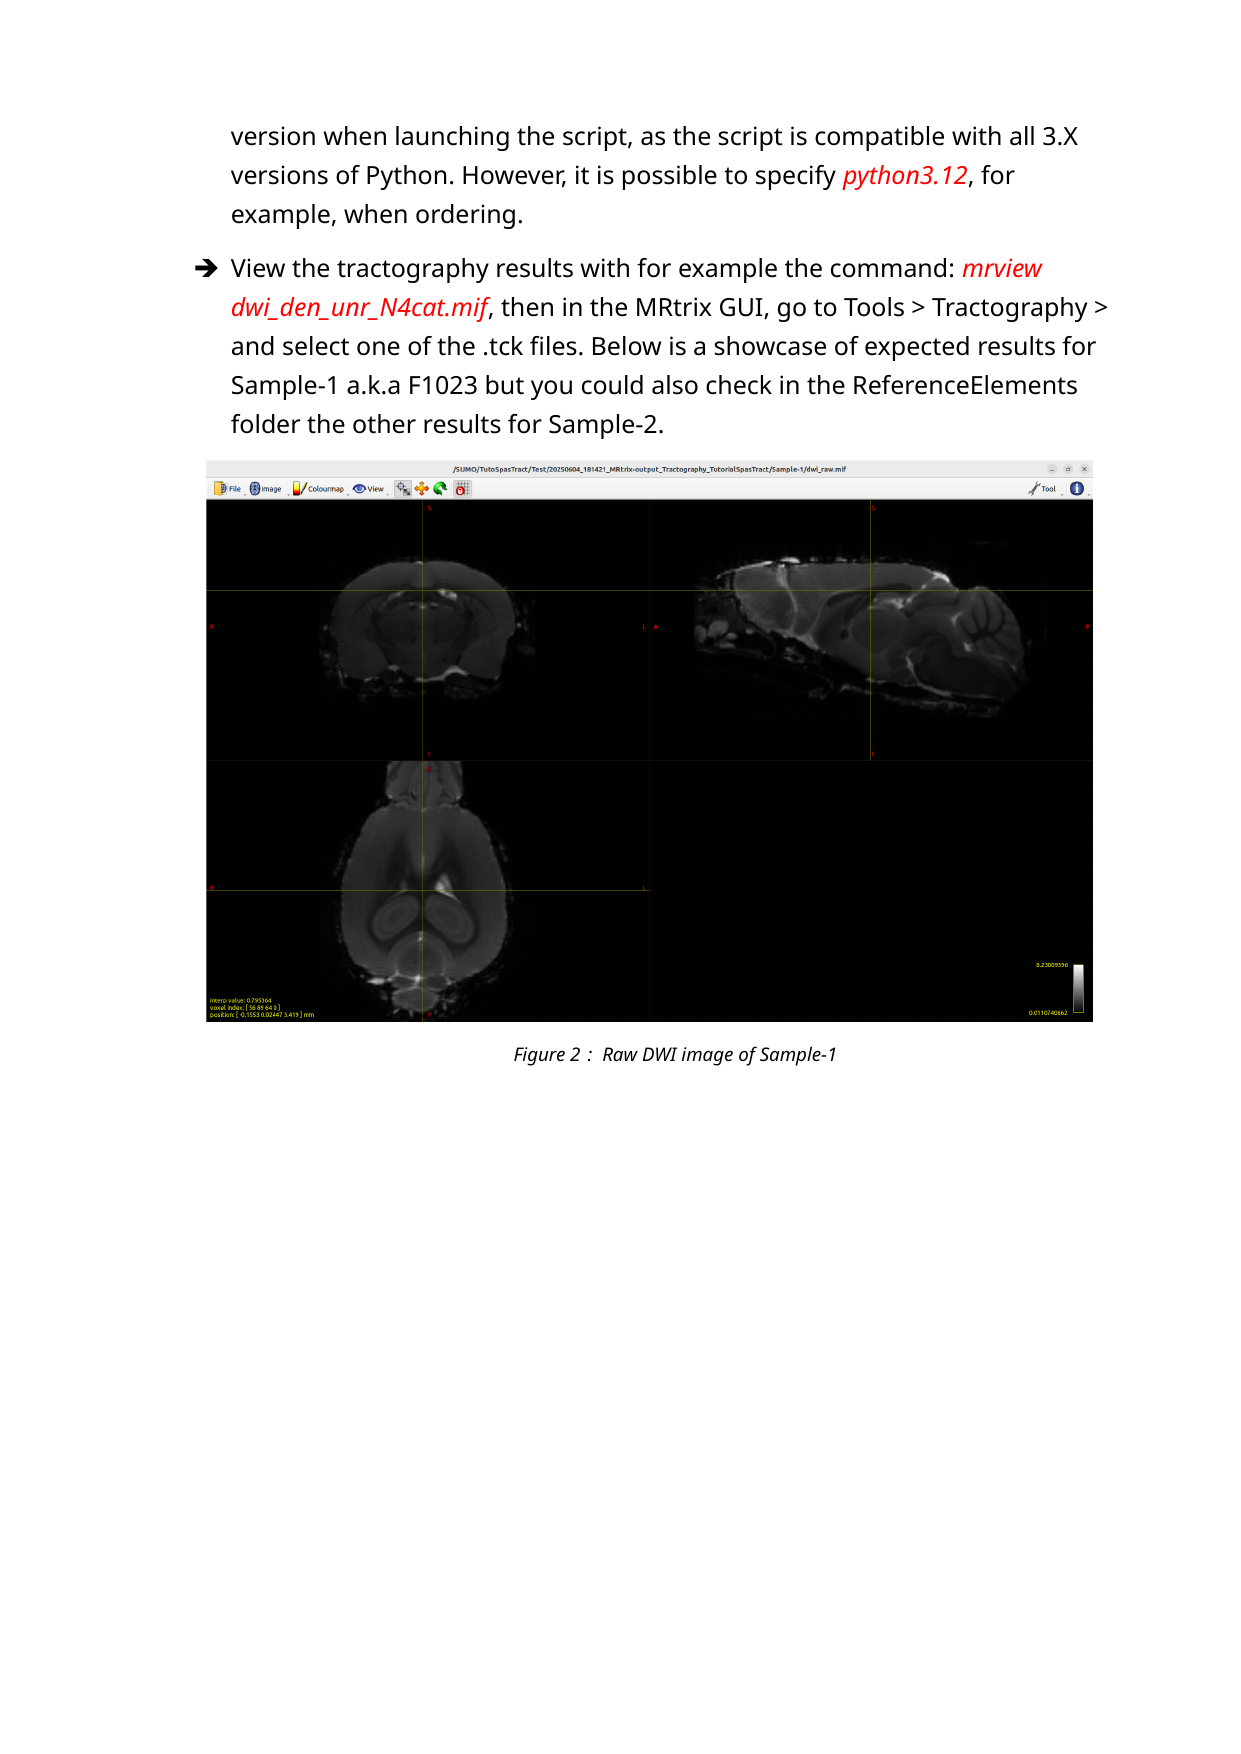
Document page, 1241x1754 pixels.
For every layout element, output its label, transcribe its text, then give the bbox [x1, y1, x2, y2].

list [193, 118, 1122, 231]
list View the tractography results with for example the command: mrview dwi_den_unr_N4cat.mif, then in the MRtrix GUI, go to Tools > Tractography > and select one of the .tck files. Below is a showcase of expected results for Sample-1 a.k.a F1023 but you could also check in the ReferenceElements folder the other results for Sample-2. [193, 250, 1122, 441]
list Figure 2 : Raw DWI image of Sample-1 [231, 1041, 1122, 1066]
picture [206, 460, 1093, 1022]
